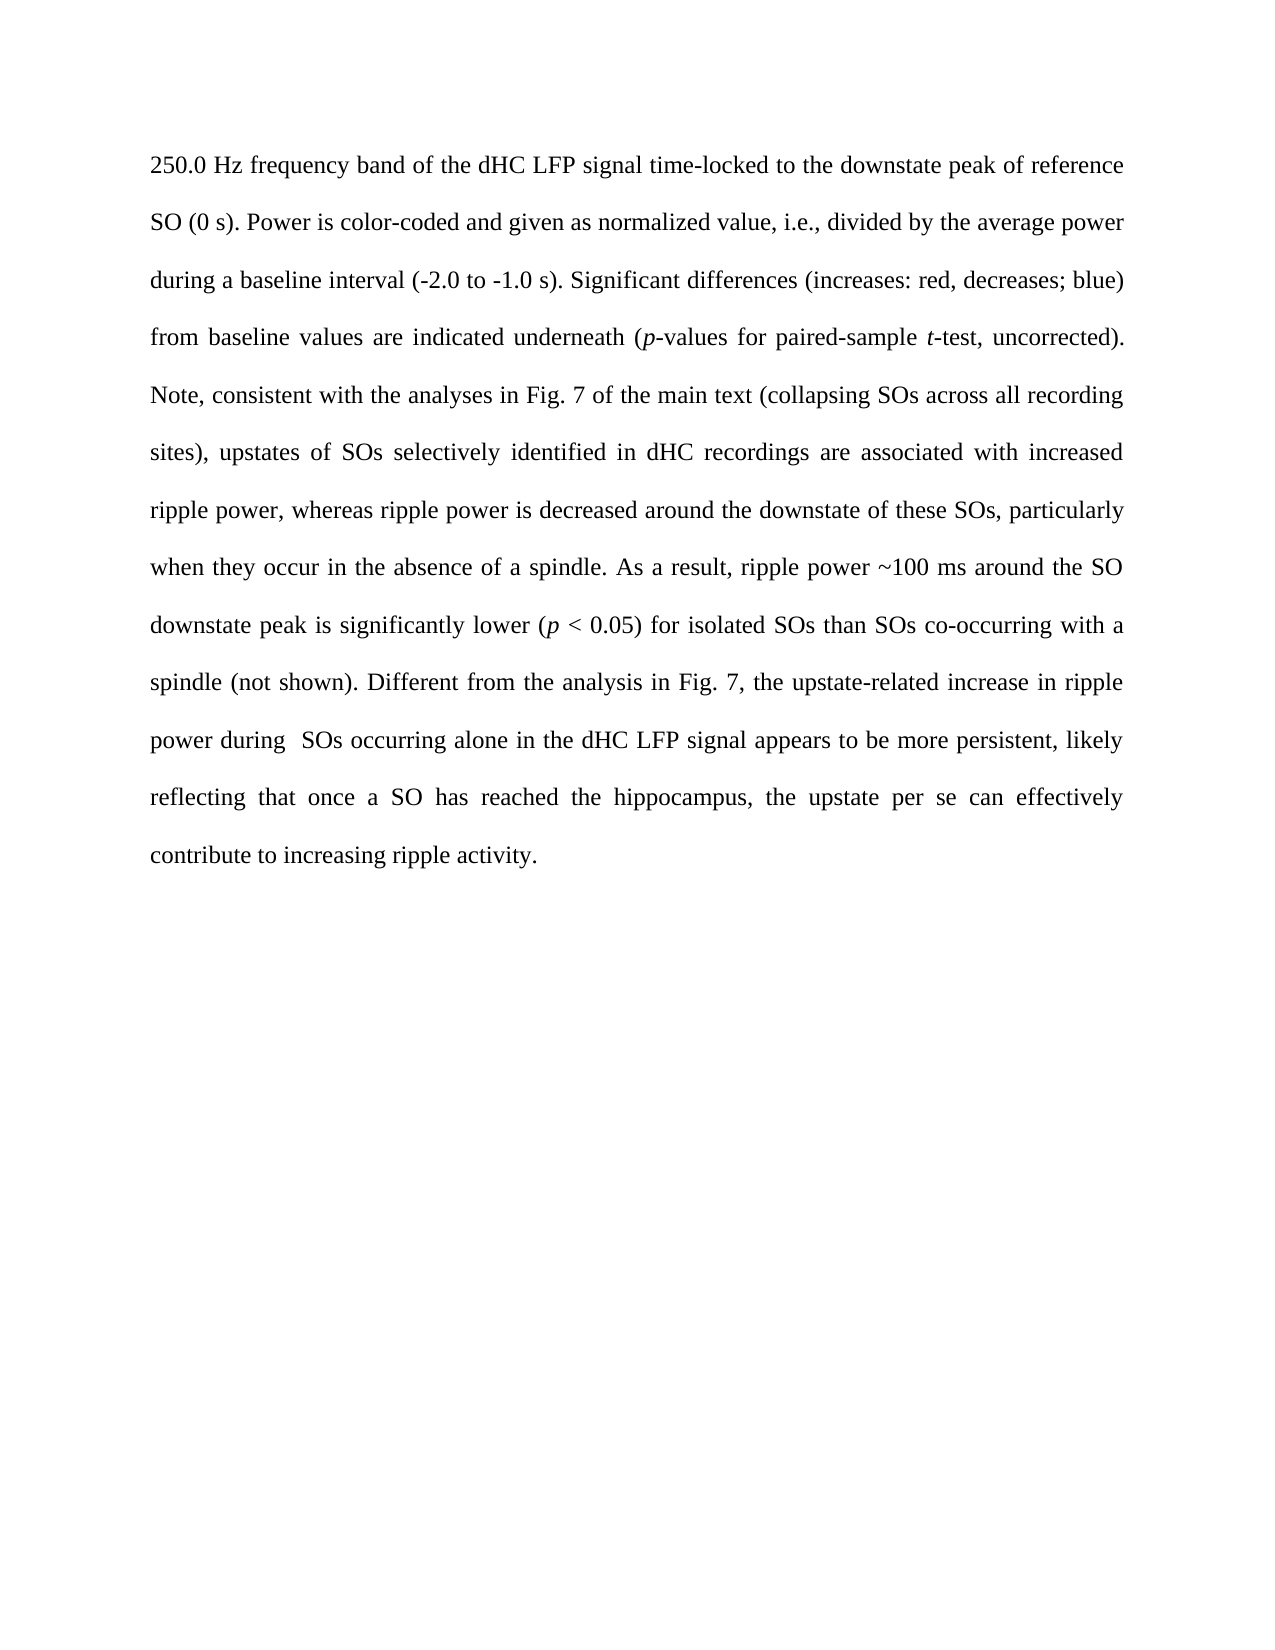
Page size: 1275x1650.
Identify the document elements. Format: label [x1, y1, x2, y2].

text [150, 150, 1125, 869]
